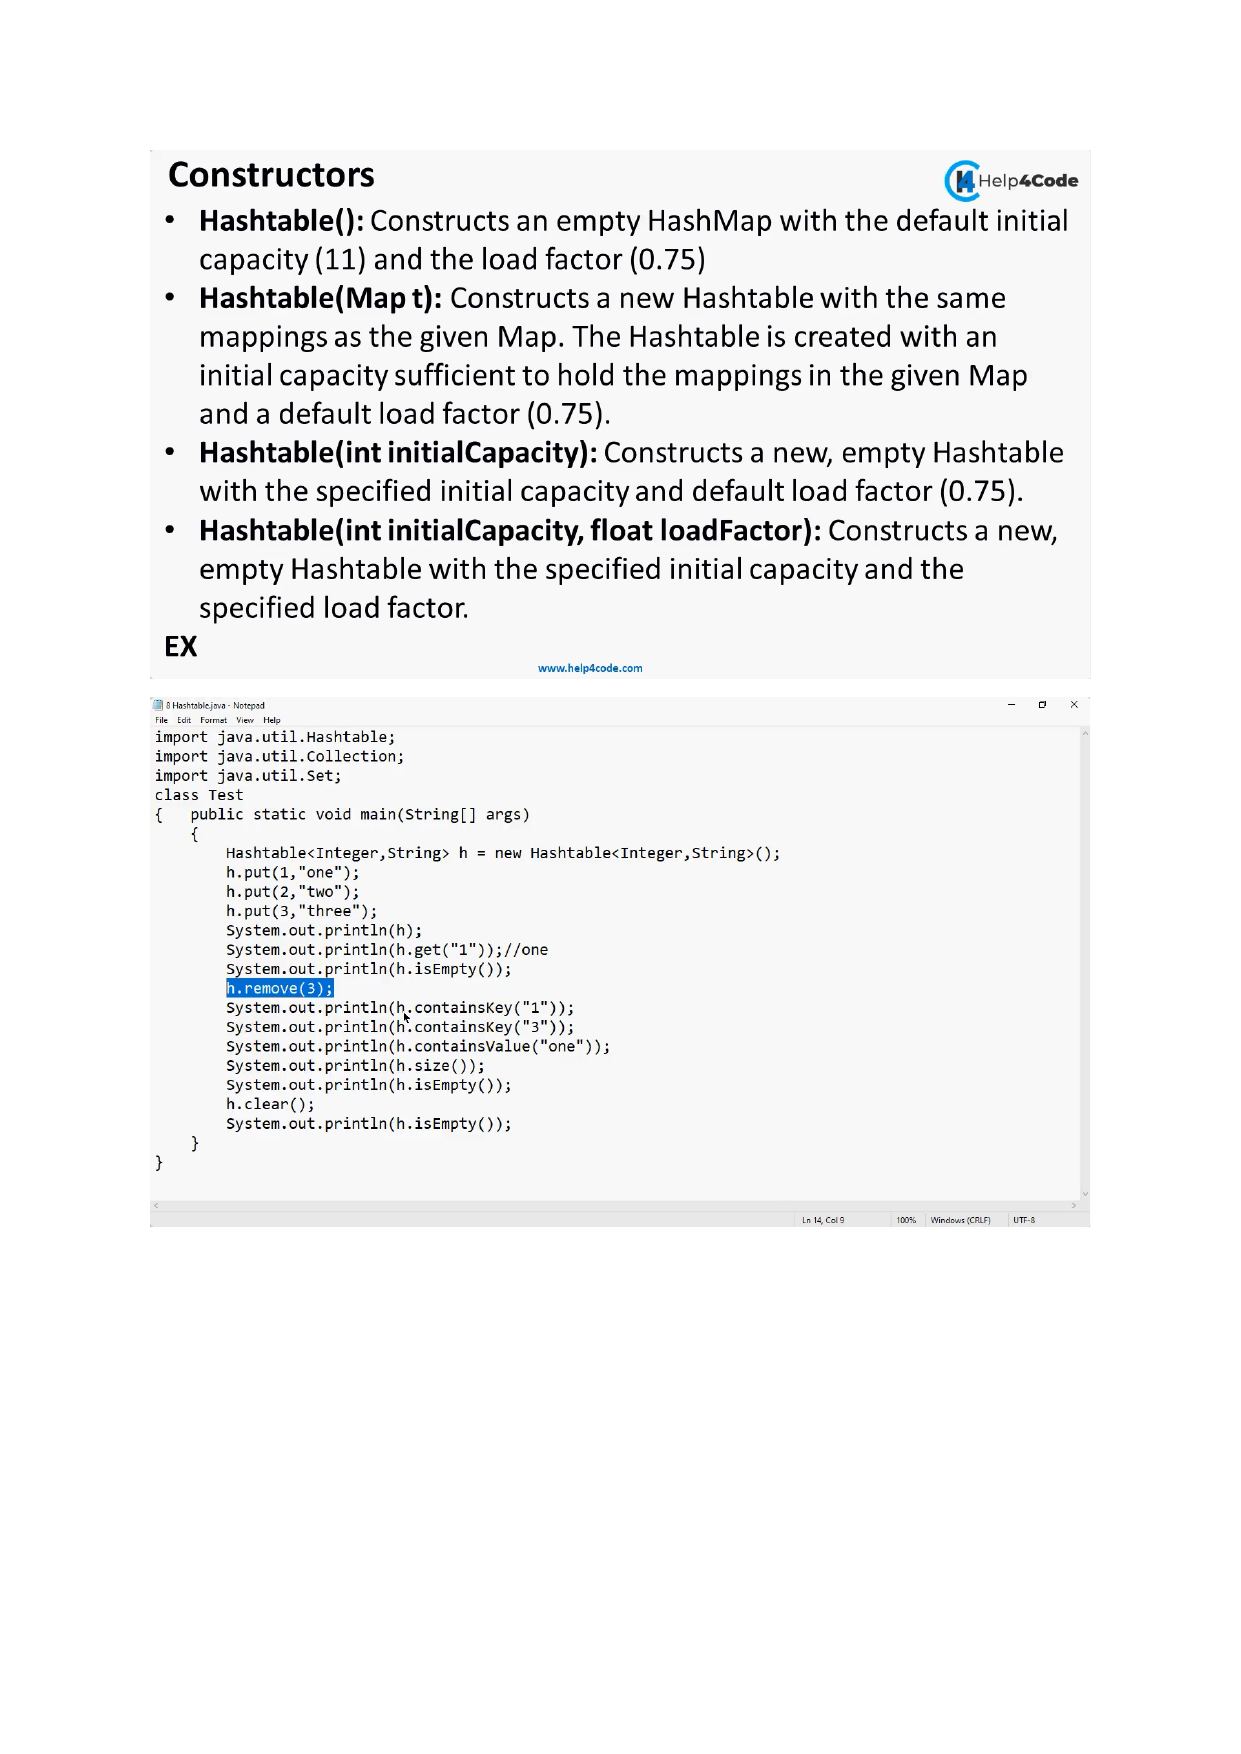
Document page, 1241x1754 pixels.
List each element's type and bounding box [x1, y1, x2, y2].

picture [150, 150, 1091, 679]
picture [150, 697, 1091, 1227]
